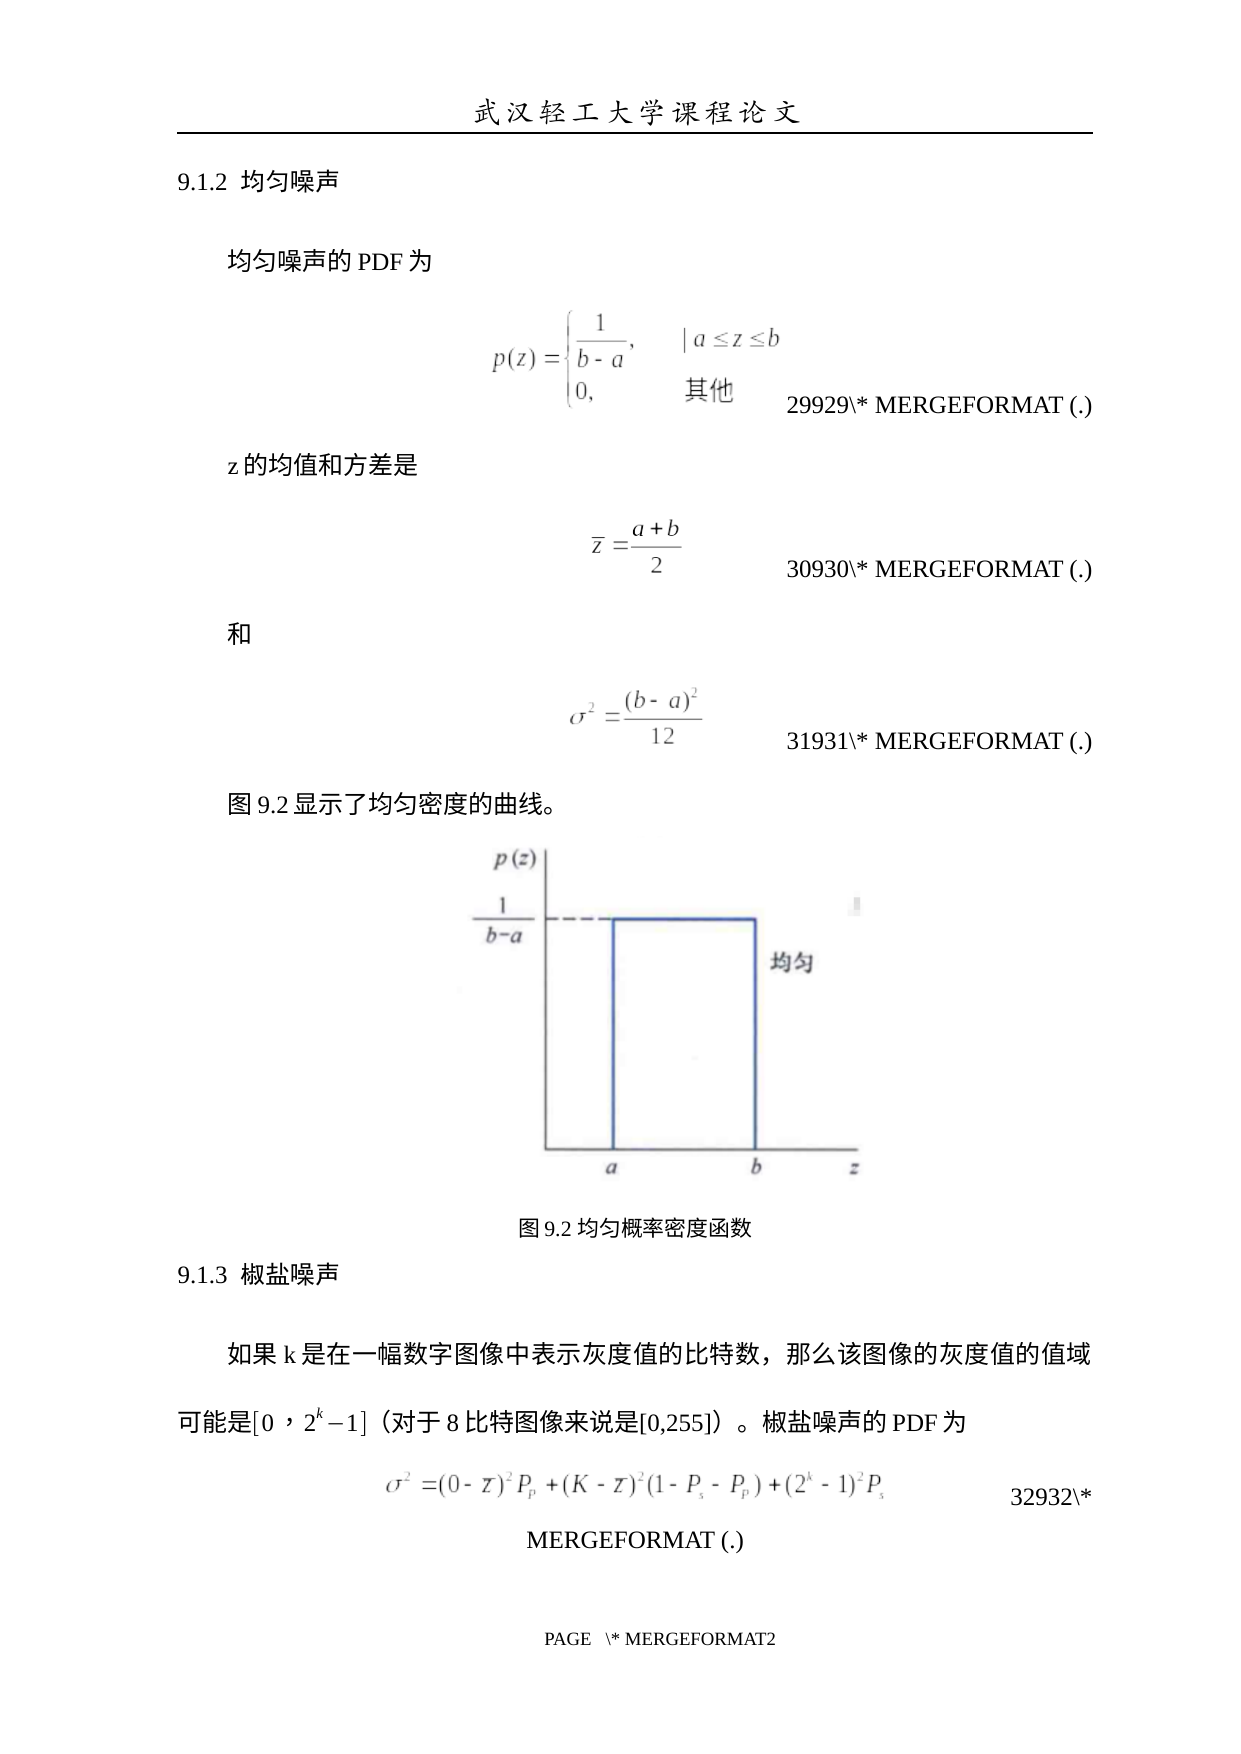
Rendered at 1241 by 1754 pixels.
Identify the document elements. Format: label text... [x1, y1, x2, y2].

text 图9.2显示了均匀密度的曲线。 [177, 769, 1093, 837]
subtitle 均匀噪声 [177, 164, 1093, 198]
text 均匀噪声的PDF为 [177, 226, 1093, 293]
text 如果k是在一幅数字图像中表示灰度值的比特数，那么该图像的灰度值的值域可能是（对于8比特图像来说是[0,255]）。椒盐噪声的PDF为 [177, 1318, 1093, 1454]
text 图9.2 均匀概率密度函数 [177, 1210, 1093, 1244]
picture [456, 836, 864, 1202]
text 和 [177, 599, 1093, 667]
text z的均值和方差是 [177, 429, 1093, 497]
subtitle 椒盐噪声 [177, 1257, 1093, 1291]
